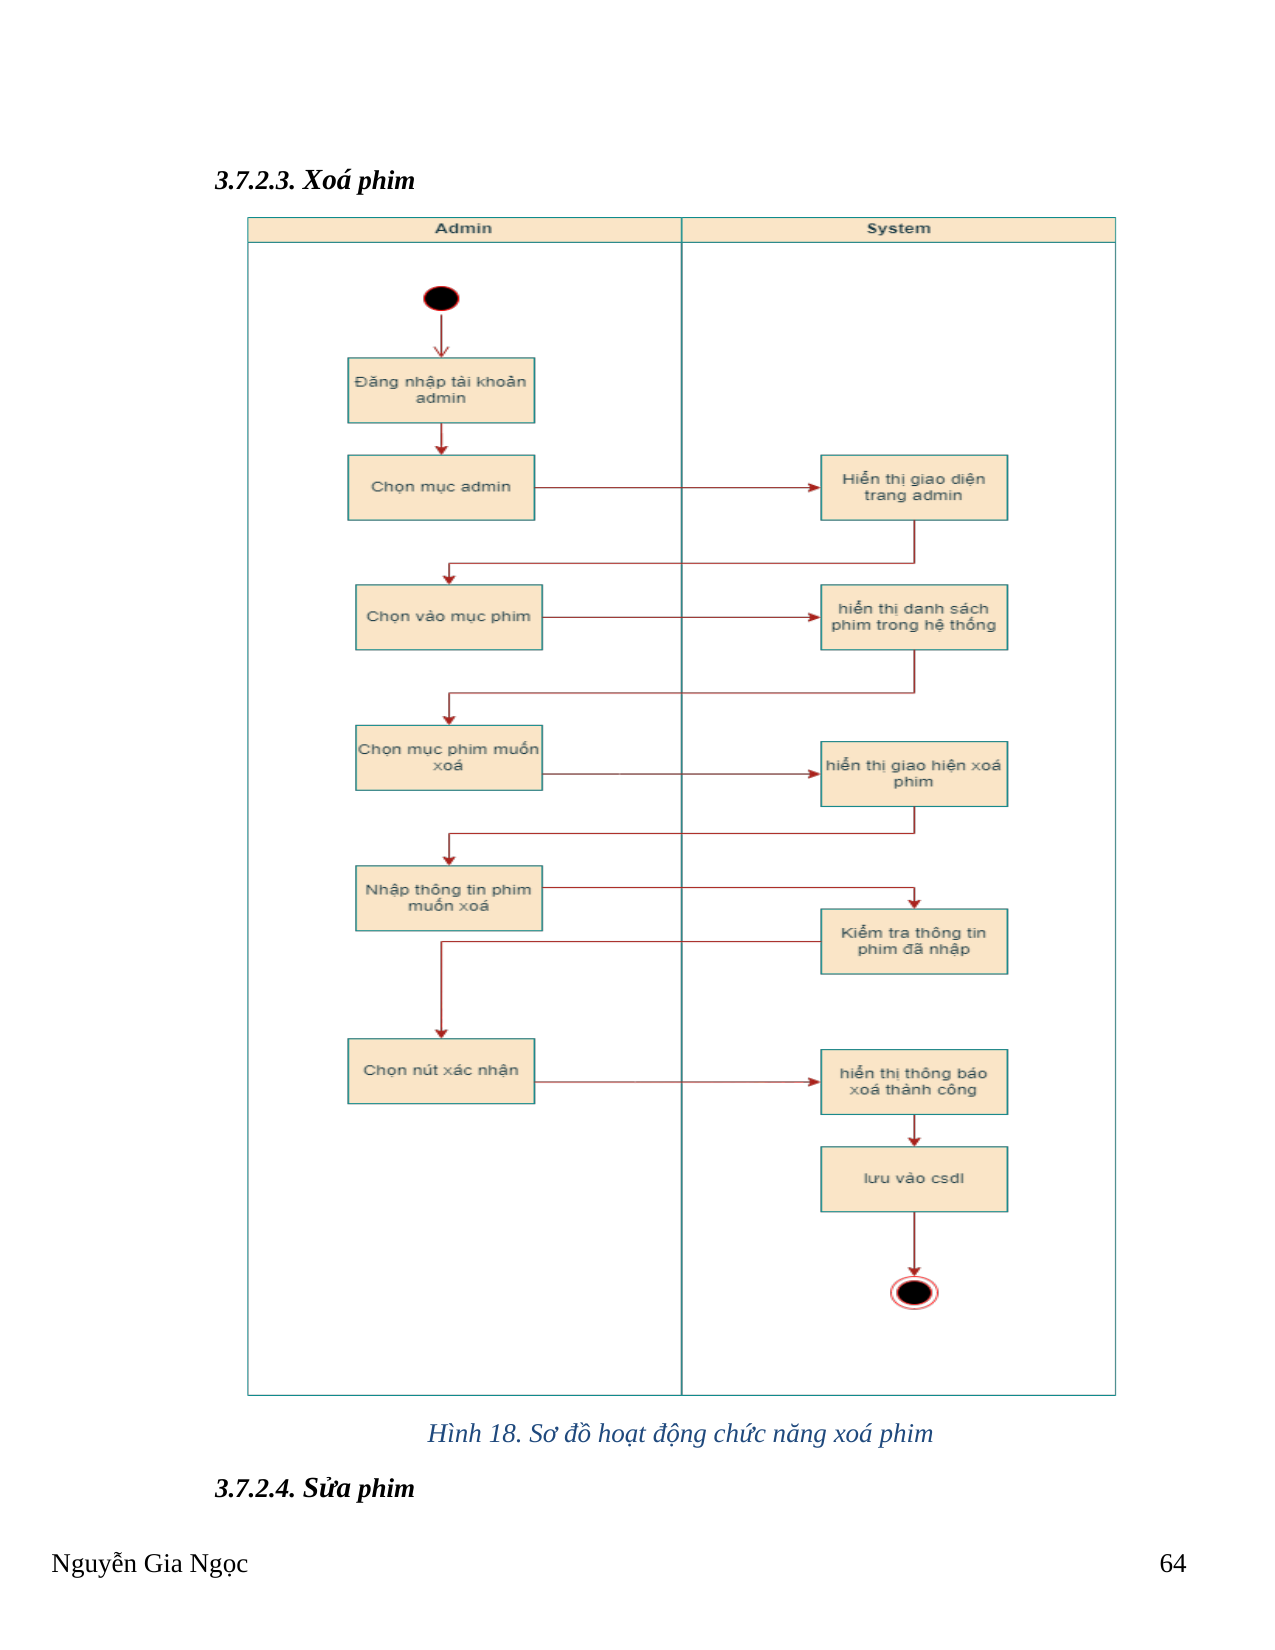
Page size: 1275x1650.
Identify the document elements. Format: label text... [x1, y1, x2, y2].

picture [247, 217, 1117, 1396]
text Sửa phim [177, 1470, 1186, 1504]
text Hình 18. Sơ đồ hoạt động chức năng xoá phim [177, 1417, 1186, 1448]
text Xoá phim [177, 162, 1186, 195]
